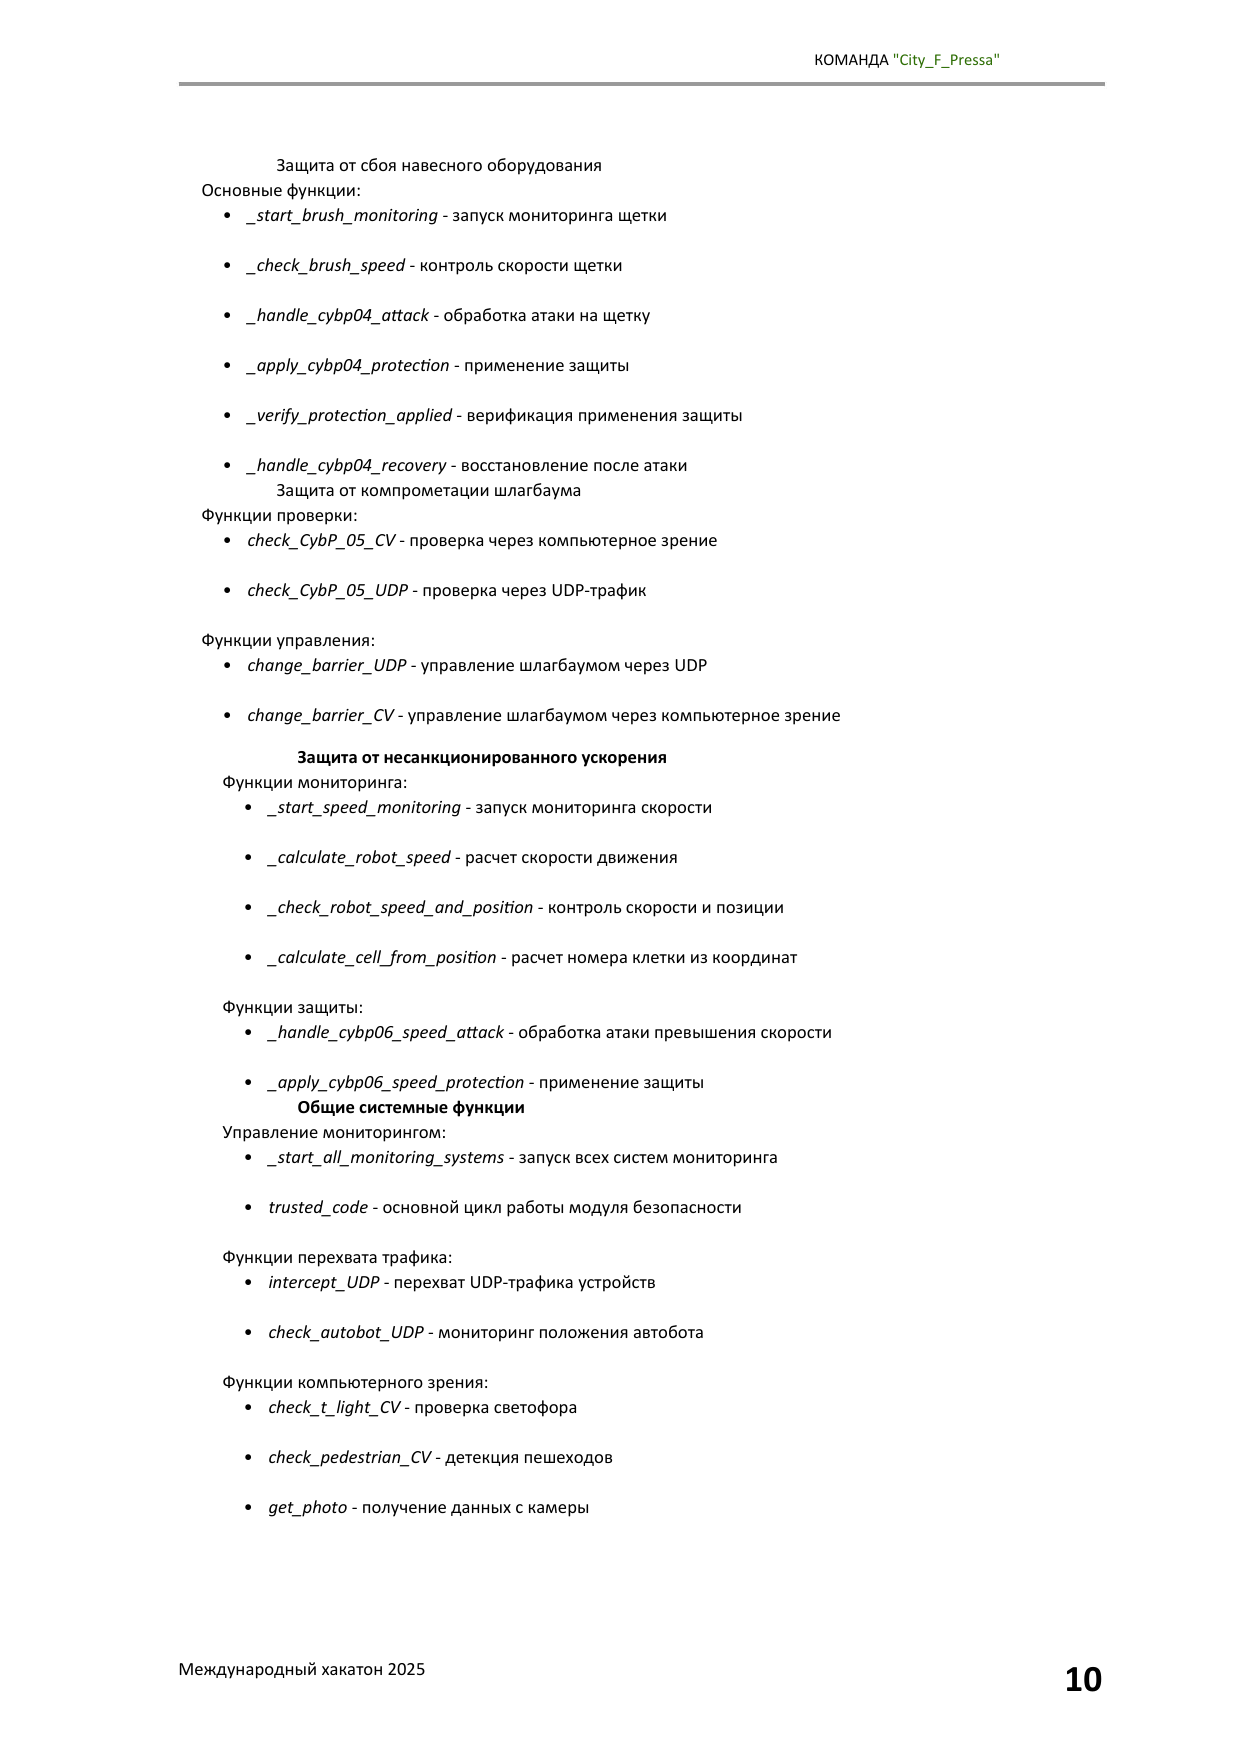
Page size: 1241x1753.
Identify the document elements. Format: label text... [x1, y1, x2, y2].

text _start_brush_monitoring - запуск мониторинга щетки [247, 203, 792, 226]
text • [243, 1394, 276, 1419]
text • [243, 794, 276, 819]
text _start_all_monitoring_systems - запуск всех систем мониторинга [268, 1146, 926, 1168]
text • [222, 576, 255, 601]
text Функции управления: [201, 628, 442, 651]
text Общие системные функции [297, 1096, 624, 1118]
text • [222, 251, 255, 276]
text • [222, 301, 255, 326]
text _handle_cybp06_speed_attack - обработка атаки превышения скорости [268, 1021, 993, 1043]
text Защита от сбоя навесного оборудования [276, 153, 747, 176]
text Управление мониторингом: [222, 1121, 624, 1143]
text • [243, 1444, 276, 1469]
text Функции перехвата трафика: [222, 1246, 537, 1268]
text change_barrier_UDP - управление шлагбаумом через UDP [247, 653, 837, 676]
text Основные функции: [201, 178, 747, 201]
text КОМАНДА "City_F_Pressa" [814, 50, 1009, 69]
text trusted_code - основной цикл работы модуля безопасности [268, 1196, 874, 1218]
text get_photo - получение данных с камеры [268, 1496, 721, 1518]
text 10 [1064, 1657, 1131, 1699]
text _verify_protection_applied - верификация применения защиты [247, 403, 882, 426]
text _check_brush_speed - контроль скорости щетки [247, 253, 792, 276]
text • [222, 451, 255, 476]
text _handle_cybp04_attack - обработка атаки на щетку [247, 303, 792, 326]
text check_CybP_05_CV - проверка через компьютерное зрение [247, 528, 855, 551]
picture [176, 81, 1107, 89]
text _check_robot_speed_and_position - контроль скорости и позиции [268, 896, 946, 918]
text check_pedestrian_CV - детекция пешеходов [268, 1446, 721, 1468]
text intercept_UDP - перехват UDP-трафика устройств [268, 1271, 778, 1293]
text _handle_cybp04_recovery - восстановление после атаки [247, 453, 822, 476]
text • [243, 944, 276, 969]
text Защита от несанкционированного ускорения [297, 746, 816, 768]
text • [243, 1144, 276, 1169]
text • [222, 701, 255, 726]
text • [243, 1319, 276, 1344]
text Функции компьютерного зрения: [222, 1371, 572, 1393]
text • [243, 1494, 276, 1519]
text change_barrier_CV - управление шлагбаумом через компьютерное зрение [247, 703, 999, 726]
text • [222, 401, 255, 426]
text • [243, 844, 276, 869]
text _apply_cybp04_protection - применение защиты [247, 353, 792, 376]
text • [222, 351, 255, 376]
text • [243, 1069, 276, 1094]
text _calculate_cell_from_position - расчет номера клетки из координат [268, 946, 946, 968]
text check_t_light_CV - проверка светофора [268, 1396, 721, 1418]
text _calculate_robot_speed - расчет скорости движения [268, 846, 800, 868]
text Функции мониторинга: [222, 771, 816, 793]
text Защита от компрометации шлагбаума [276, 478, 717, 501]
text • [222, 201, 255, 226]
text • [222, 526, 255, 551]
text • [243, 1269, 276, 1294]
text _apply_cybp06_speed_protection - применение защиты [268, 1071, 831, 1093]
text • [243, 1194, 276, 1219]
text check_CybP_05_UDP - проверка через UDP-трафик [247, 578, 772, 601]
text check_autobot_UDP - мониторинг положения автобота [268, 1321, 825, 1343]
text Международный хакатон 2025 [178, 1657, 503, 1680]
text • [222, 651, 255, 676]
text Функции проверки: [201, 503, 717, 526]
text Функции защиты: [222, 996, 422, 1018]
text • [243, 894, 276, 919]
text _start_speed_monitoring - запуск мониторинга скорости [268, 796, 842, 818]
text • [243, 1019, 276, 1044]
